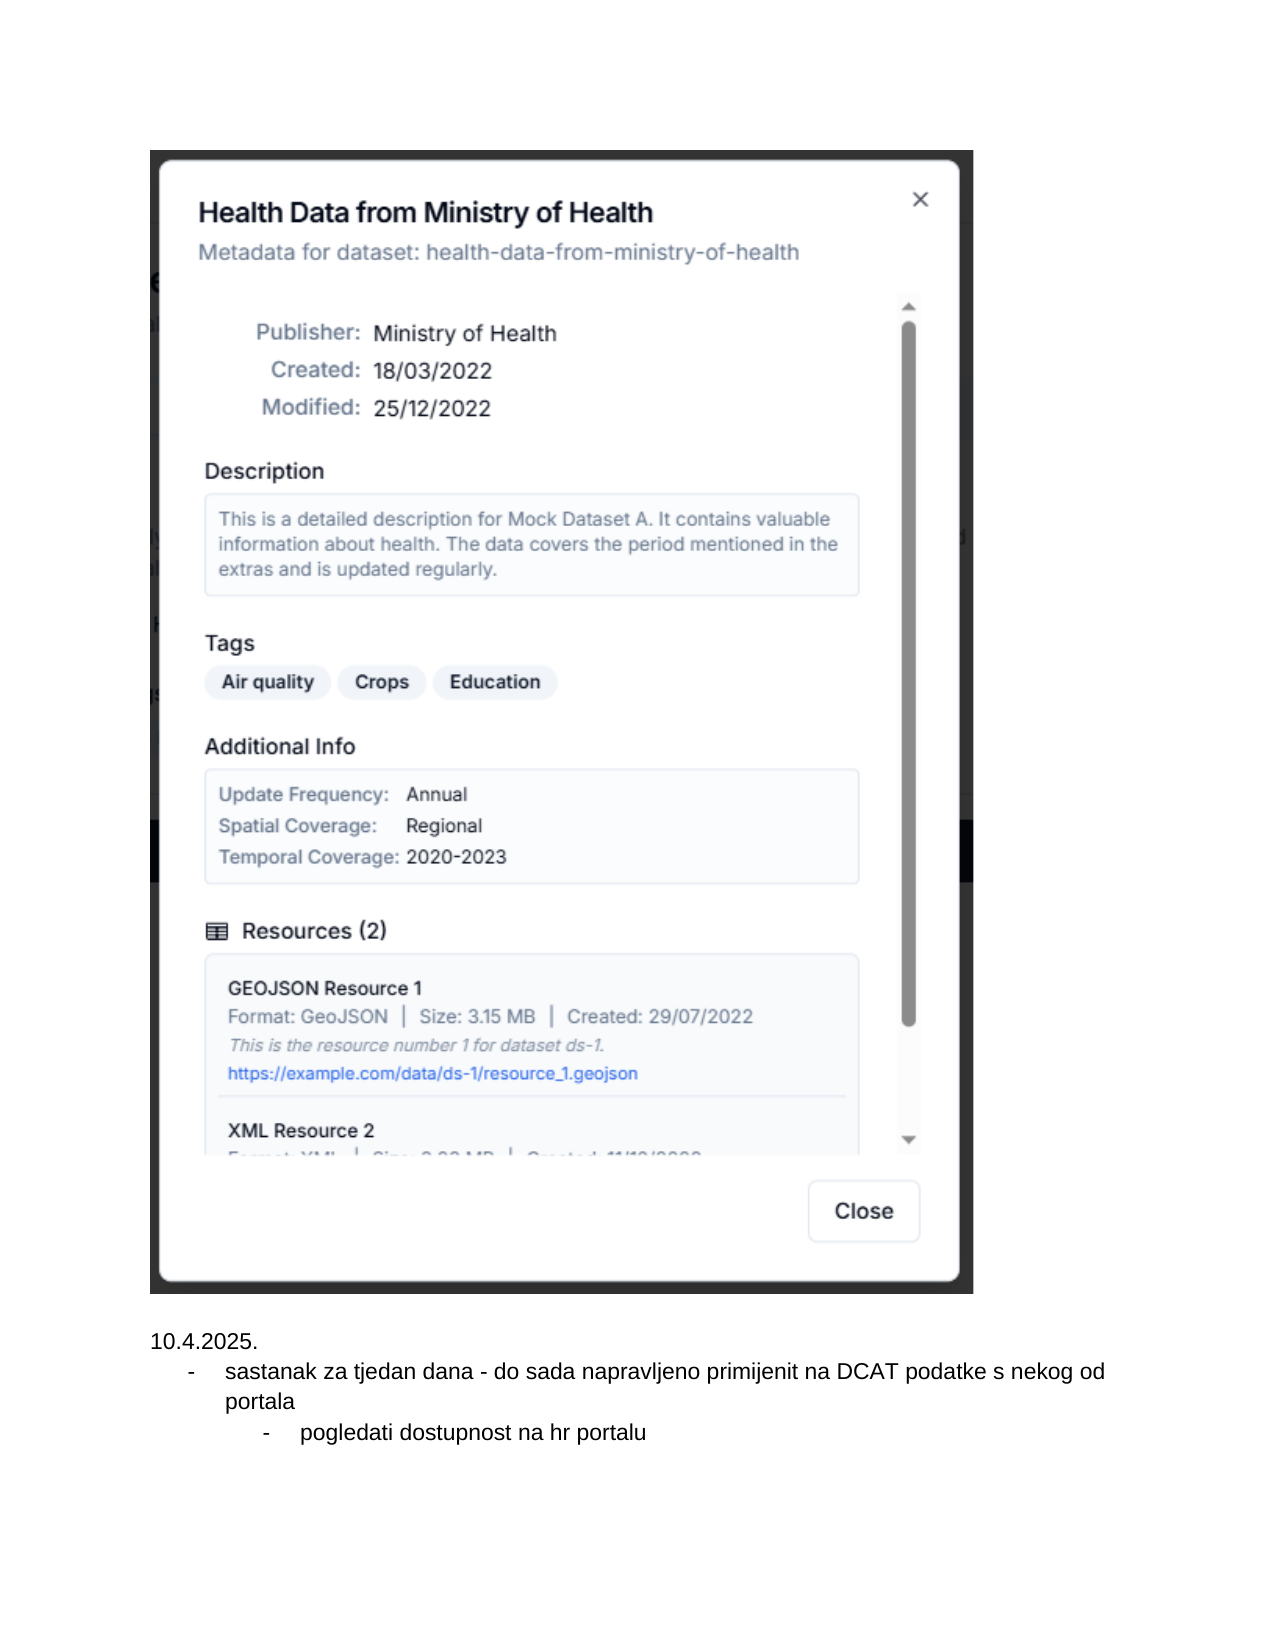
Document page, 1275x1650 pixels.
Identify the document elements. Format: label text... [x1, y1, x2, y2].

text 10.4.2025. [150, 1328, 1125, 1354]
picture [150, 150, 974, 1294]
list sastanak za tjedan dana - do sada napravljeno primijenit na DCAT podatke s nekog od portala [187, 1358, 1125, 1414]
list pogledati dostupnost na hr portalu [262, 1418, 1125, 1445]
